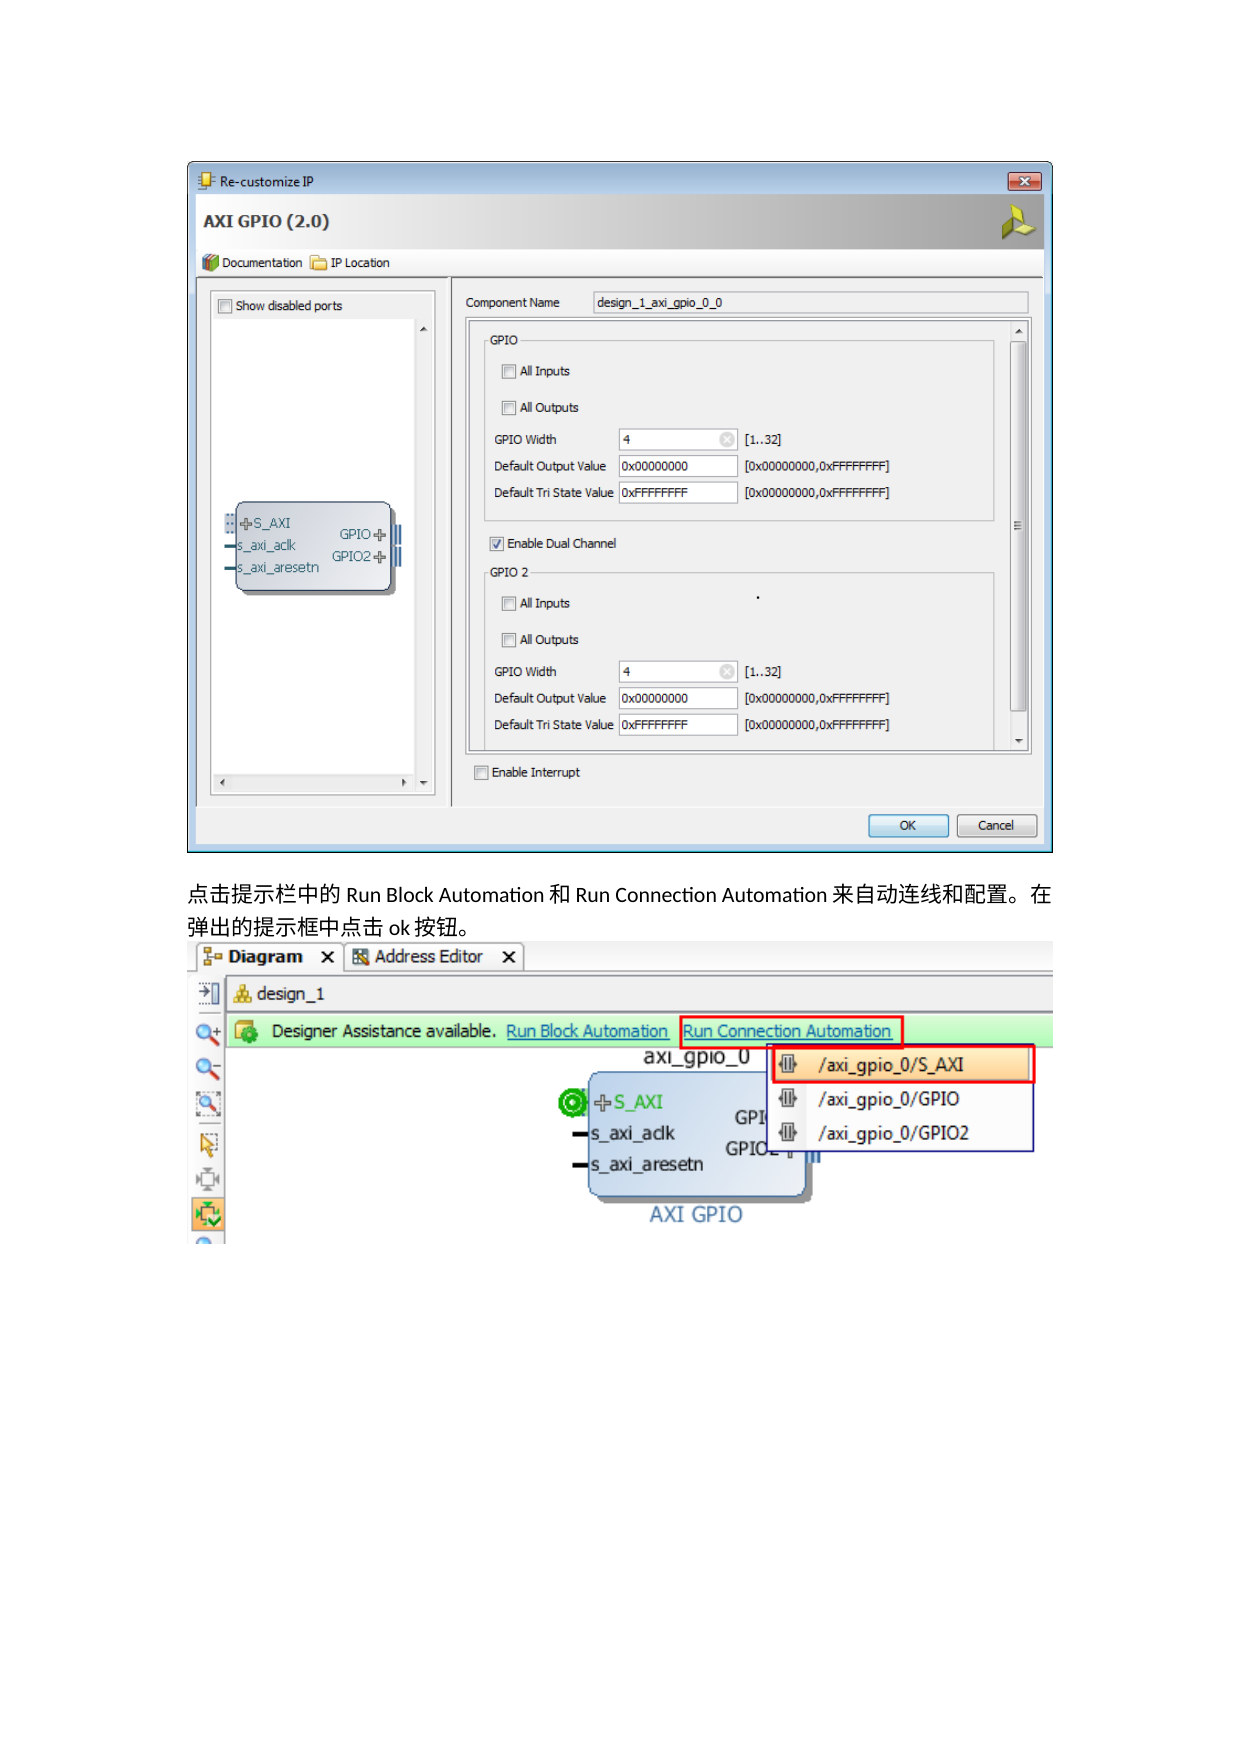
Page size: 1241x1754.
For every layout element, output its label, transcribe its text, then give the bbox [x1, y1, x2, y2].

text 点击提示栏中的Run Block Automation和Run Connection Automation来自动连线和配置。在弹出的提示框中点击ok按钮。 [187, 877, 1053, 941]
picture [187, 941, 1053, 1244]
picture [187, 161, 1053, 853]
